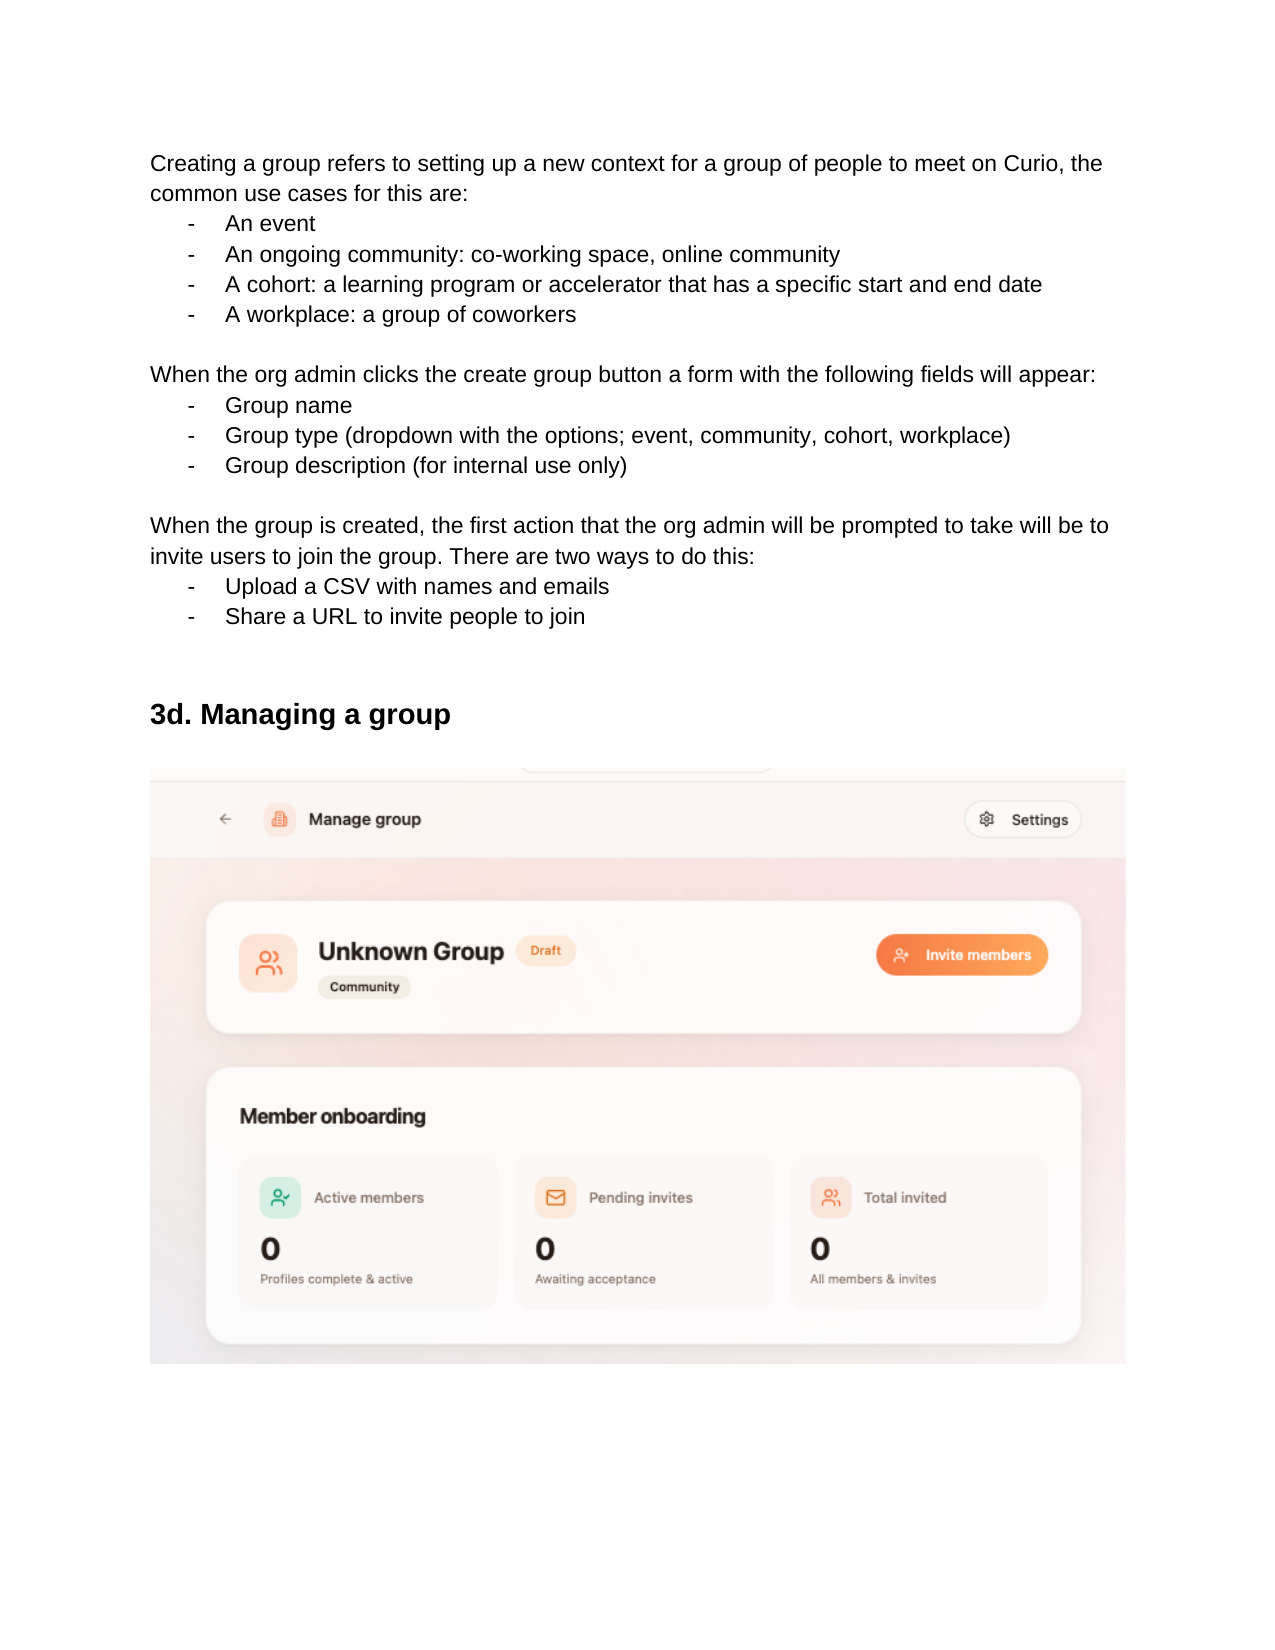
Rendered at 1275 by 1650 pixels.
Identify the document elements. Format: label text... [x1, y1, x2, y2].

list Group description (for internal use only) [187, 452, 1125, 478]
list Share a URL to invite people to join [187, 603, 1125, 629]
list Group name [187, 392, 1125, 418]
list An event [187, 210, 1125, 237]
text When the org admin clicks the create group button a form with the following fields will appear: [150, 361, 1125, 388]
list An ongoing community: co-working space, online community [187, 241, 1125, 267]
list Upload a CSV with names and emails [187, 573, 1125, 599]
picture [150, 768, 1126, 1364]
list A workplace: a group of coworkers [187, 301, 1125, 327]
subtitle 3d. Managing a group [150, 697, 1125, 730]
text Creating a group refers to setting up a new context for a group of people to meet on Curio, the common use cases for this are: [150, 150, 1125, 207]
list Group type (dropdown with the options; event, community, cohort, workplace) [187, 422, 1125, 448]
list A cohort: a learning program or accelerator that has a specific start and end date [187, 271, 1125, 297]
text When the group is created, the first action that the org admin will be prompted to take will be to invite users to join the group. There are two ways to do this: [150, 512, 1125, 569]
